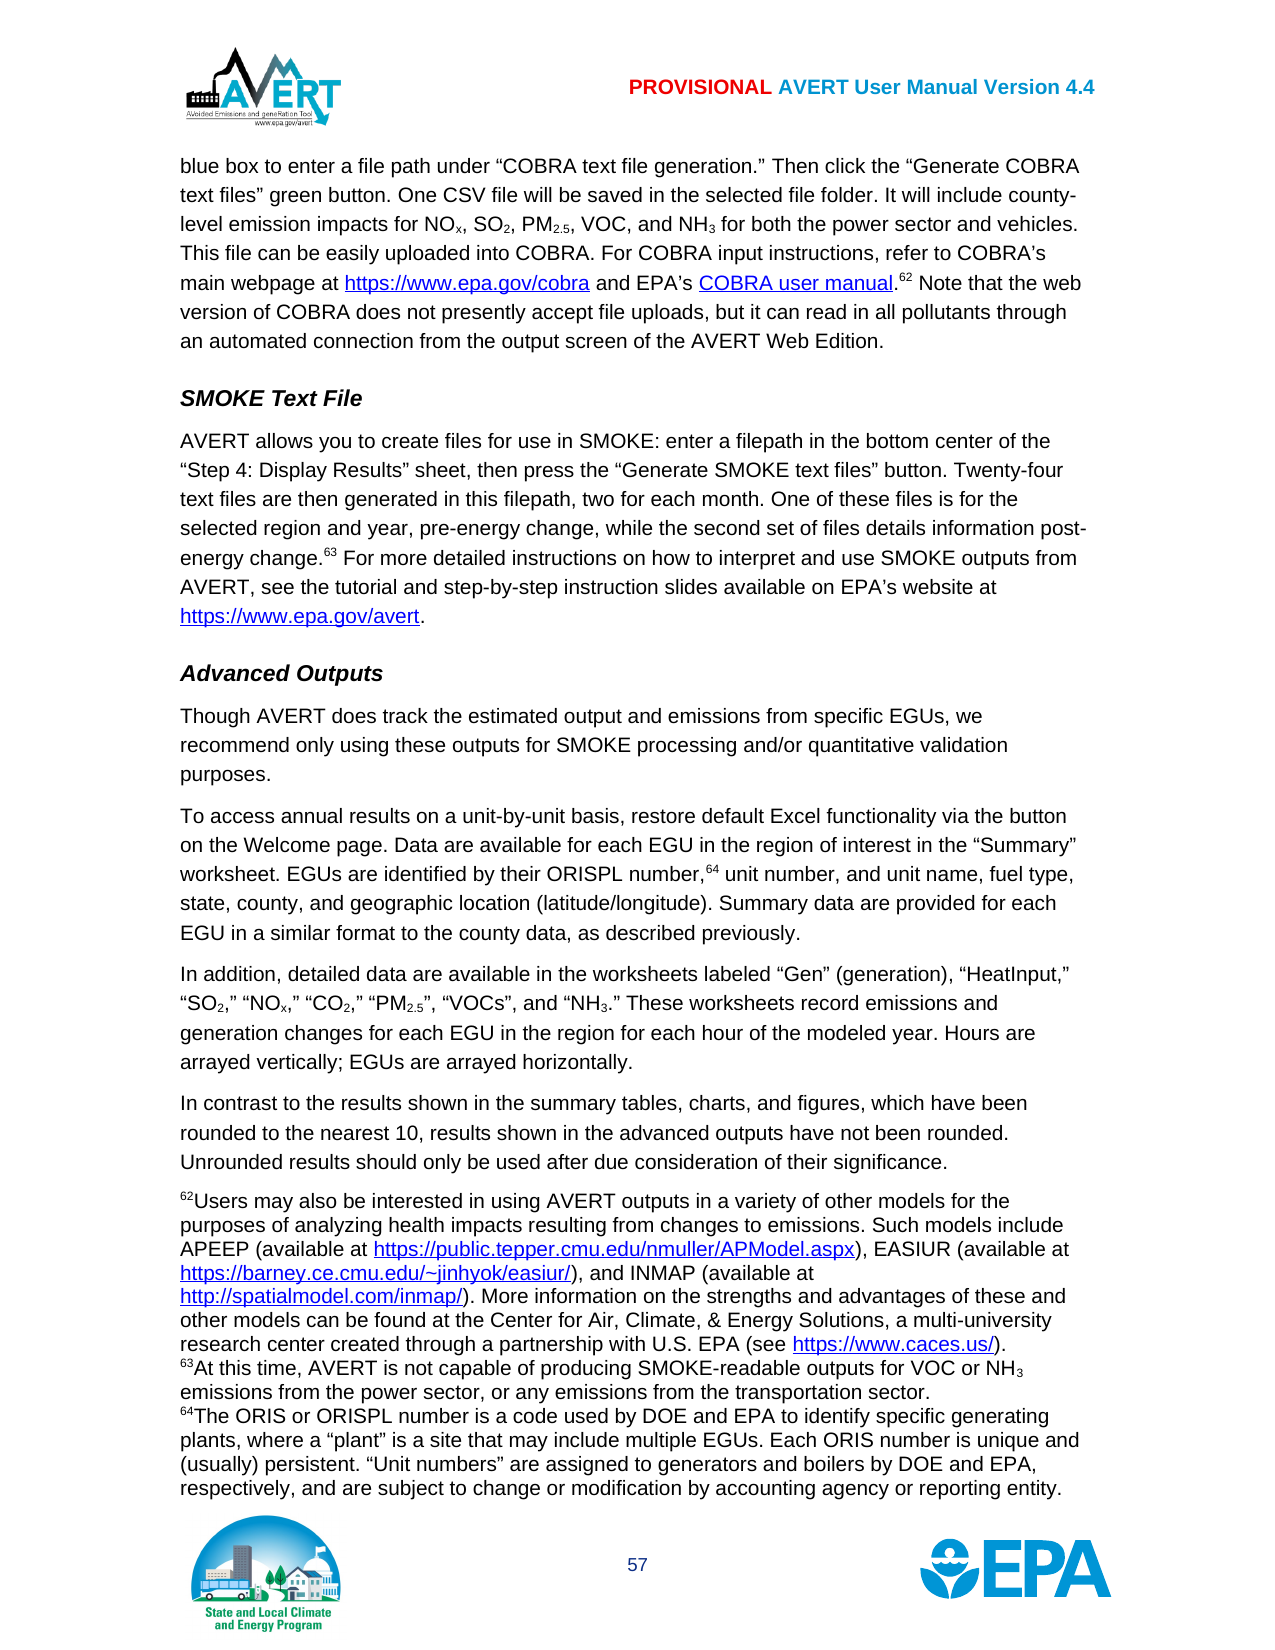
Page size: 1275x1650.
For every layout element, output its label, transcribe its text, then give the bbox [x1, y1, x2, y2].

subtitle SMOKE Text File [180, 383, 1095, 412]
text In contrast to the results shown in the summary tables, charts, and figures, which have been rounded to the nearest 10, results shown in the advanced outputs have not been rounded. Unrounded results should only be used after due consideration of their significance. [180, 1087, 1095, 1175]
subtitle Advanced Outputs [180, 658, 1095, 687]
picture [184, 1513, 348, 1640]
text Though AVERT does track the estimated output and emissions from specific EGUs, we recommend only using these outputs for SMOKE processing and/or quantitative validation purposes. [180, 700, 1095, 787]
picture [180, 40, 347, 131]
text To access annual results on a unit-by-unit basis, restore default Excel functionality via the button on the Welcome page. Data are available for each EGU in the region of interest in the “Summary” worksheet. EGUs are identified by their ORISPL number, unit number, and unit name, fuel type, state, county, and geographic location (latitude/longitude). Summary data are provided for each EGU in a similar format to the county data, as described previously. [180, 800, 1095, 946]
text In addition, detailed data are available in the worksheets labeled “Gen” (generation), “HeatInput,” “SO2,” “NOx,” “CO2,” “PM2.5”, “VOCs”, and “NH3.” These worksheets record emissions and generation changes for each EGU in the region for each hour of the modeled year. Hours are arrayed vertically; EGUs are arrayed horizontally. [180, 958, 1095, 1075]
text AVERT allows you to create files for use in SMOKE: enter a filepath in the bottom center of the “Step 4: Display Results” sheet, then press the “Generate SMOKE text files” button. Twenty-four text files are then generated in this filepath, two for each month. One of these files is for the selected region and year, pre-energy change, while the second set of files details information post-energy change. For more detailed instructions on how to interpret and use SMOKE outputs from AVERT, see the tutorial and step-by-step instruction slides available on EPA’s website at https://www.epa.gov/avert. [180, 425, 1095, 629]
